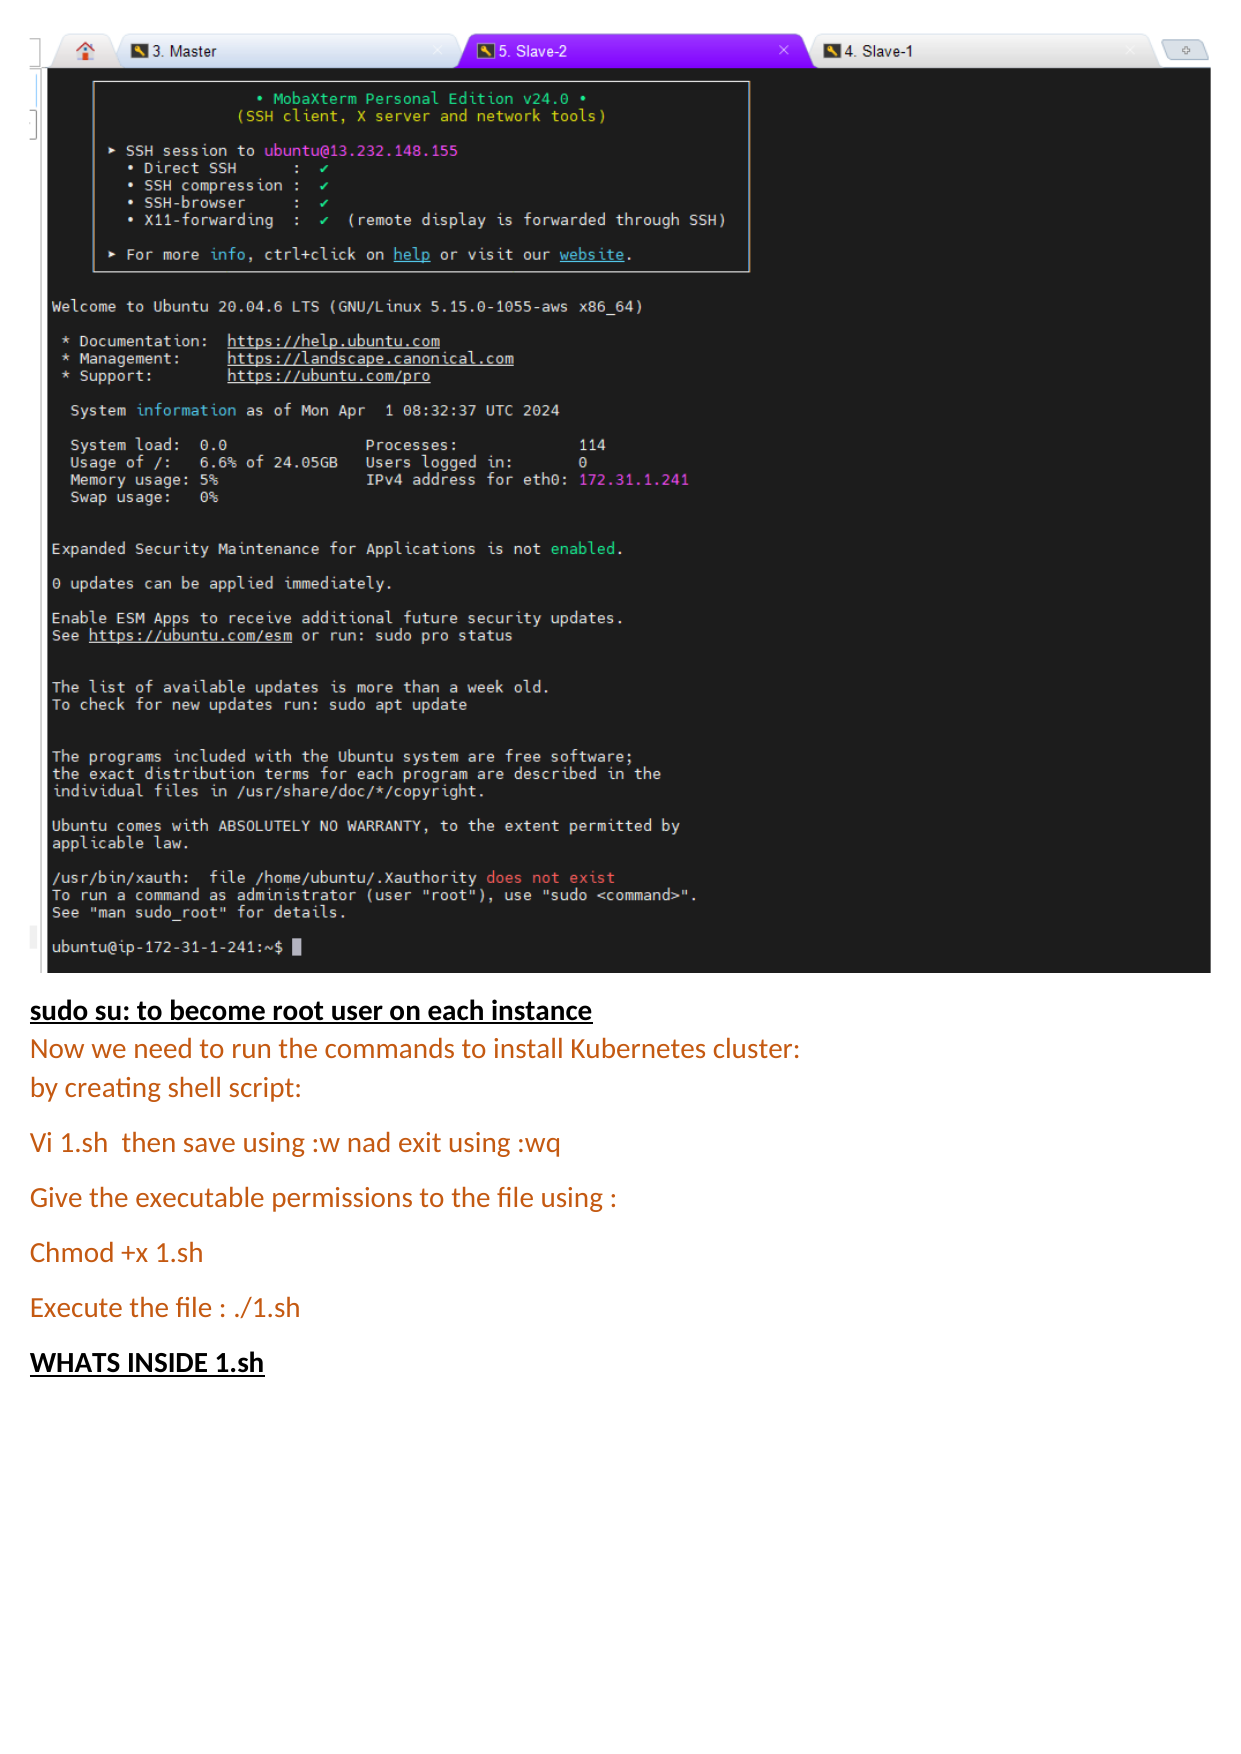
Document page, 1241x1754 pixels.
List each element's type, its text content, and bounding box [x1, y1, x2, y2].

text Chmod +x 1.sh [29, 1234, 1211, 1270]
picture [29, 29, 1211, 973]
text Execute the file : ./1.sh [29, 1289, 1211, 1325]
text Vi 1.sh then save using :w nad exit using :wq [29, 1124, 1211, 1159]
text Give the executable permissions to the file using : [29, 1179, 1211, 1214]
text WHATS INSIDE 1.sh [29, 1344, 1211, 1380]
text sudo su: to become root user on each instance Now we need to run the commands to install Kubernetes cluster: by creating shell script: [29, 992, 1211, 1104]
